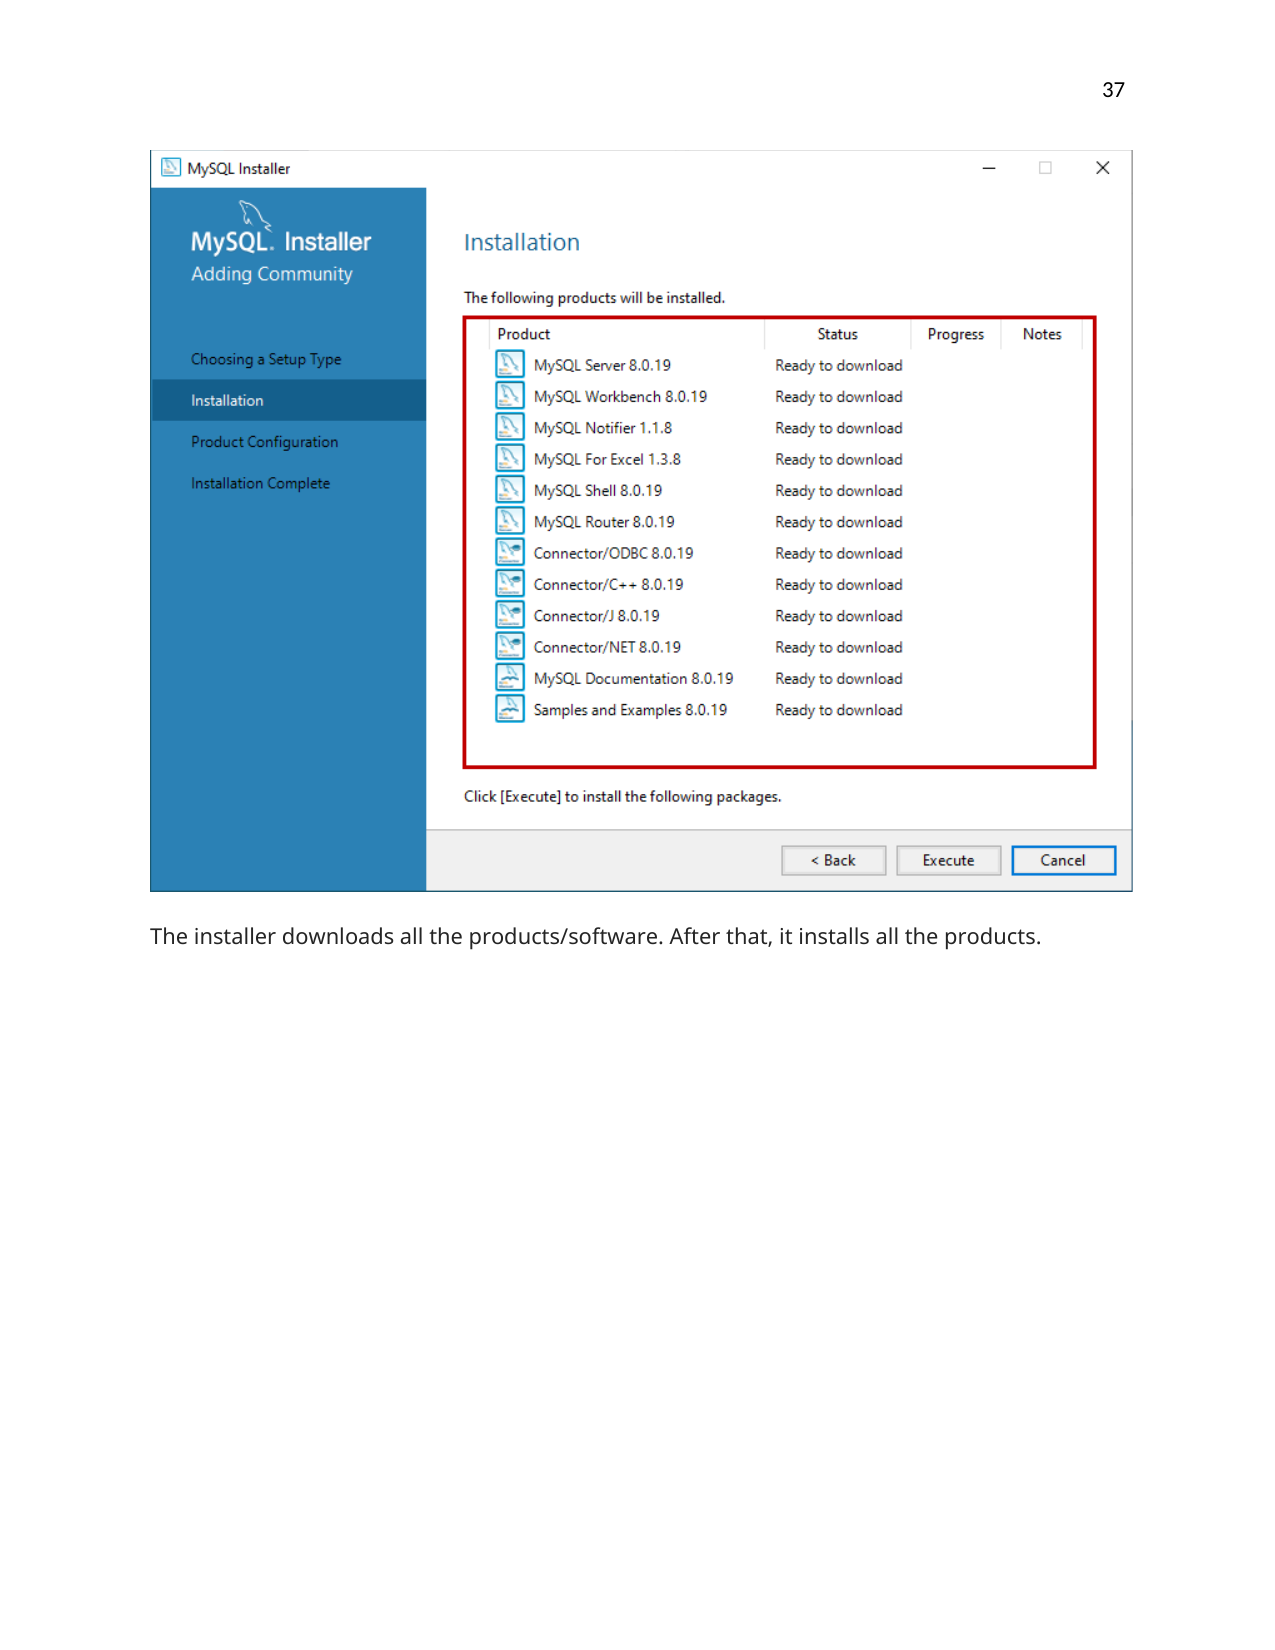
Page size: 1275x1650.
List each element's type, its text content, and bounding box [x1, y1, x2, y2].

text The installer downloads all the products/software. After that, it installs all the products. [150, 921, 1125, 950]
picture [150, 150, 1133, 892]
